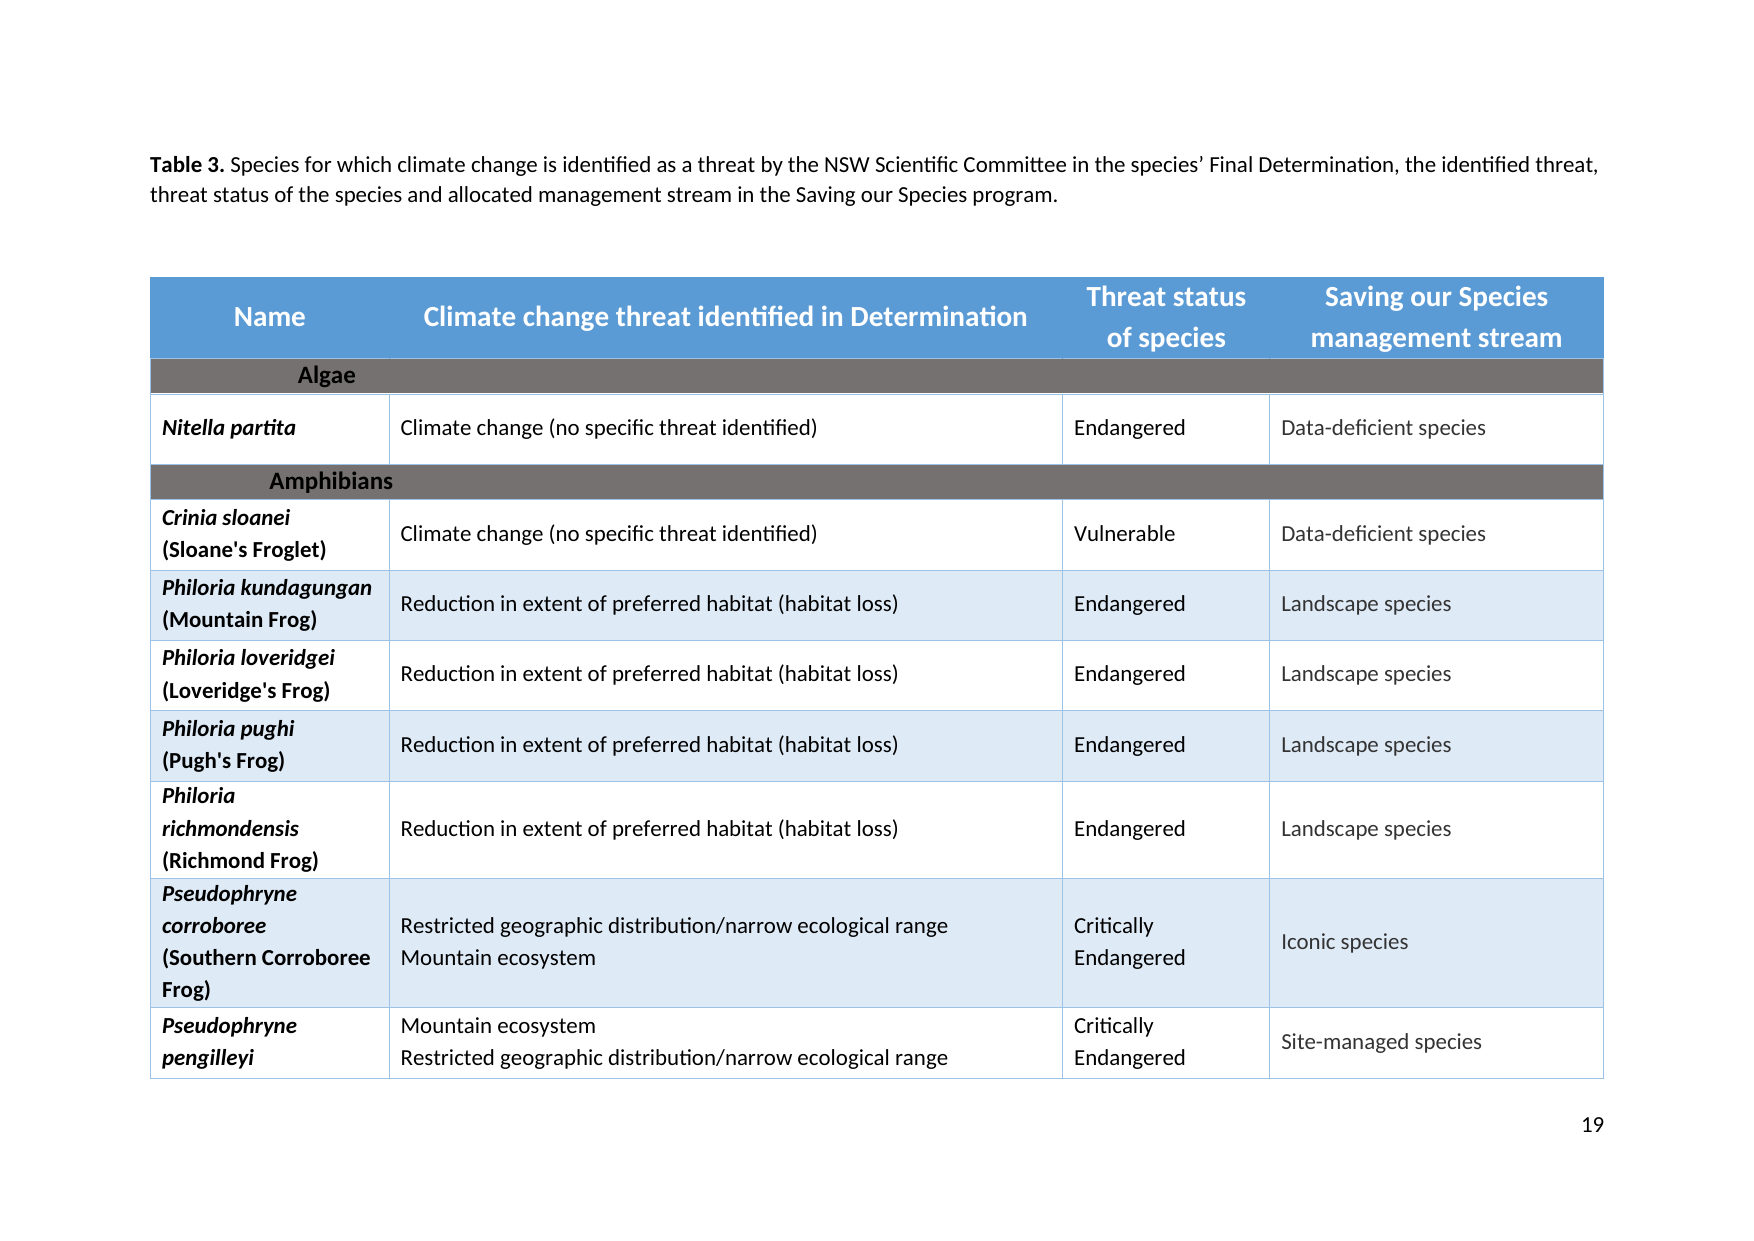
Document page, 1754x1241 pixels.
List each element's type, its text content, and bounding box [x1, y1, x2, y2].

table_cell Philoria pughi (Pugh's Frog) [151, 711, 389, 781]
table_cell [390, 1008, 1062, 1078]
table_cell Vulnerable [1063, 500, 1269, 569]
table_header Threat status of species [1063, 278, 1269, 358]
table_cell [151, 1008, 389, 1078]
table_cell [1063, 1008, 1269, 1078]
table_cell Climate change (no specific threat identified) [390, 395, 1062, 464]
table_cell Landscape species [1270, 571, 1603, 640]
table_cell Algae [151, 359, 1603, 393]
table_header Climate change threat identified in Determination [390, 278, 1062, 358]
table_cell Philoria richmondensis (Richmond Frog) [151, 782, 389, 878]
table_cell Philoria loveridgei (Loveridge's Frog) [151, 641, 389, 710]
table_cell Endangered [1063, 711, 1269, 781]
table_cell Landscape species [1270, 641, 1603, 710]
table_cell Nitella partita [151, 395, 389, 464]
table_header Saving our Species management stream [1270, 278, 1603, 358]
table_cell Reduction in extent of preferred habitat (habitat loss) [390, 782, 1062, 878]
table_cell Endangered [1063, 641, 1269, 710]
table_cell Endangered [1063, 571, 1269, 640]
table_header Name [151, 278, 389, 358]
table_cell Reduction in extent of preferred habitat (habitat loss) [390, 571, 1062, 640]
table_cell Endangered [1063, 782, 1269, 878]
table_cell Amphibians [151, 465, 1603, 499]
table_cell Climate change (no specific threat identified) [390, 500, 1062, 569]
table_cell Reduction in extent of preferred habitat (habitat loss) [390, 711, 1062, 781]
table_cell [1270, 1008, 1603, 1078]
table_cell Data-deficient species [1270, 395, 1603, 464]
table_cell Restricted geographic distribution/narrow ecological range Mountain ecosystem [390, 879, 1062, 1007]
table_cell Iconic species [1270, 879, 1603, 1007]
table_cell Philoria kundagungan (Mountain Frog) [151, 571, 389, 640]
table_cell Crinia sloanei (Sloane's Froglet) [151, 500, 389, 569]
table_cell Reduction in extent of preferred habitat (habitat loss) [390, 641, 1062, 710]
text Table 3. Species for which climate change is identified as a threat by the NSW Scientific Committee in the species’ Final Determination, the identified threat, threat status of the species and allocated management stream in the Saving our Species program. [150, 150, 1604, 208]
table_cell Critically Endangered [1063, 879, 1269, 1007]
table_cell Landscape species [1270, 782, 1603, 878]
table_cell Pseudophryne corroboree (Southern Corroboree Frog) [151, 879, 389, 1007]
table_cell Data-deficient species [1270, 500, 1603, 569]
table_cell Landscape species [1270, 711, 1603, 781]
table_cell Endangered [1063, 395, 1269, 464]
